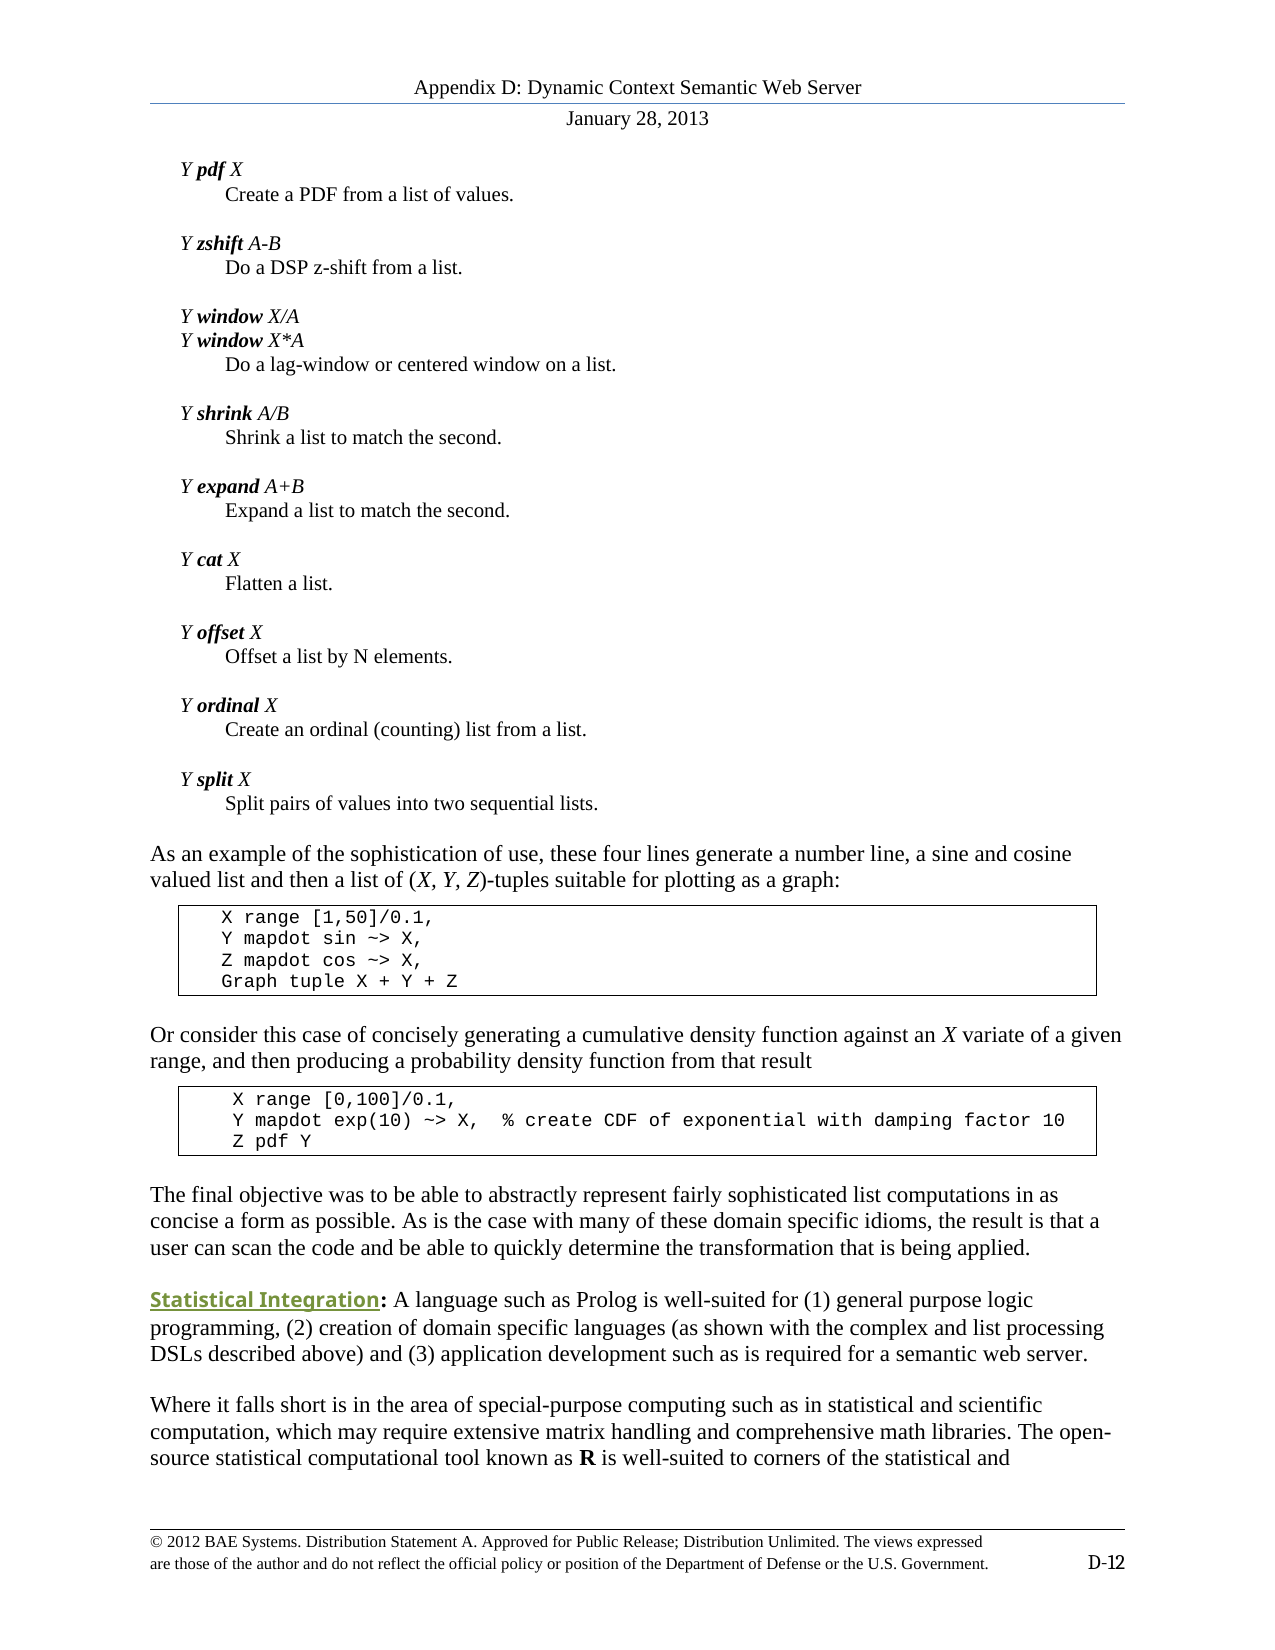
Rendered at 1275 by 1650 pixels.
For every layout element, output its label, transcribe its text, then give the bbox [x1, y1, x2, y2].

text The final objective was to be able to abstractly represent fairly sophisticated list computations in as concise a form as possible. As is the case with many of these domain specific idioms, the result is that a user can scan the code and be able to quickly determine the transformation that is being applied. [150, 1181, 1125, 1260]
text Y window X/A [180, 304, 1125, 328]
text Do a lag-window or centered window on a list. [225, 352, 1125, 376]
text Y window X*A [180, 328, 1125, 352]
text Z mapdot cos ~> X, [179, 947, 1096, 968]
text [150, 1391, 1125, 1471]
text X range [0,100]/0.1, [179, 1087, 1096, 1107]
text Flatten a list. [225, 571, 1125, 595]
text Y mapdot sin ~> X, [179, 926, 1096, 947]
text Y pdf X [180, 157, 1125, 181]
text Shrink a list to match the second. [225, 425, 1125, 449]
text Split pairs of values into two sequential lists. [225, 791, 1125, 814]
text Do a DSP z-shift from a list. [225, 254, 1125, 279]
text Create an ordinal (counting) list from a list. [225, 717, 1125, 741]
text Z pdf Y [179, 1129, 1096, 1155]
text As an example of the sophistication of use, these four lines generate a number line, a sine and cosine valued list and then a list of (X, Y, Z)-tuples suitable for plotting as a graph: [150, 839, 1125, 892]
text Or consider this case of concisely generating a cumulative density function against an X variate of a given range, and then producing a probability density function from that result [150, 1021, 1125, 1074]
text X range [1,50]/0.1, [179, 906, 1096, 926]
text Y ordinal X [180, 693, 1125, 717]
text Y cat X [180, 547, 1125, 571]
text Y expand A+B [180, 474, 1125, 498]
text Graph tuple X + Y + Z [179, 968, 1096, 995]
text Expand a list to match the second. [225, 498, 1125, 522]
text Y offset X [180, 620, 1125, 644]
text Create a PDF from a list of values. [225, 181, 1125, 206]
text Y split X [180, 766, 1125, 791]
text Y mapdot exp(10) ~> X, % create CDF of exponential with damping factor 10 [179, 1107, 1096, 1129]
text Offset a list by N elements. [225, 644, 1125, 668]
text Y shrink A/B [180, 401, 1125, 425]
text Y zshift A-B [180, 231, 1125, 254]
text Statistical Integration: A language such as Prolog is well-suited for (1) general purpose logic programming, (2) creation of domain specific languages (as shown with the complex and list processing DSLs described above) and (3) application development such as is required for a semantic web server. [150, 1285, 1125, 1366]
